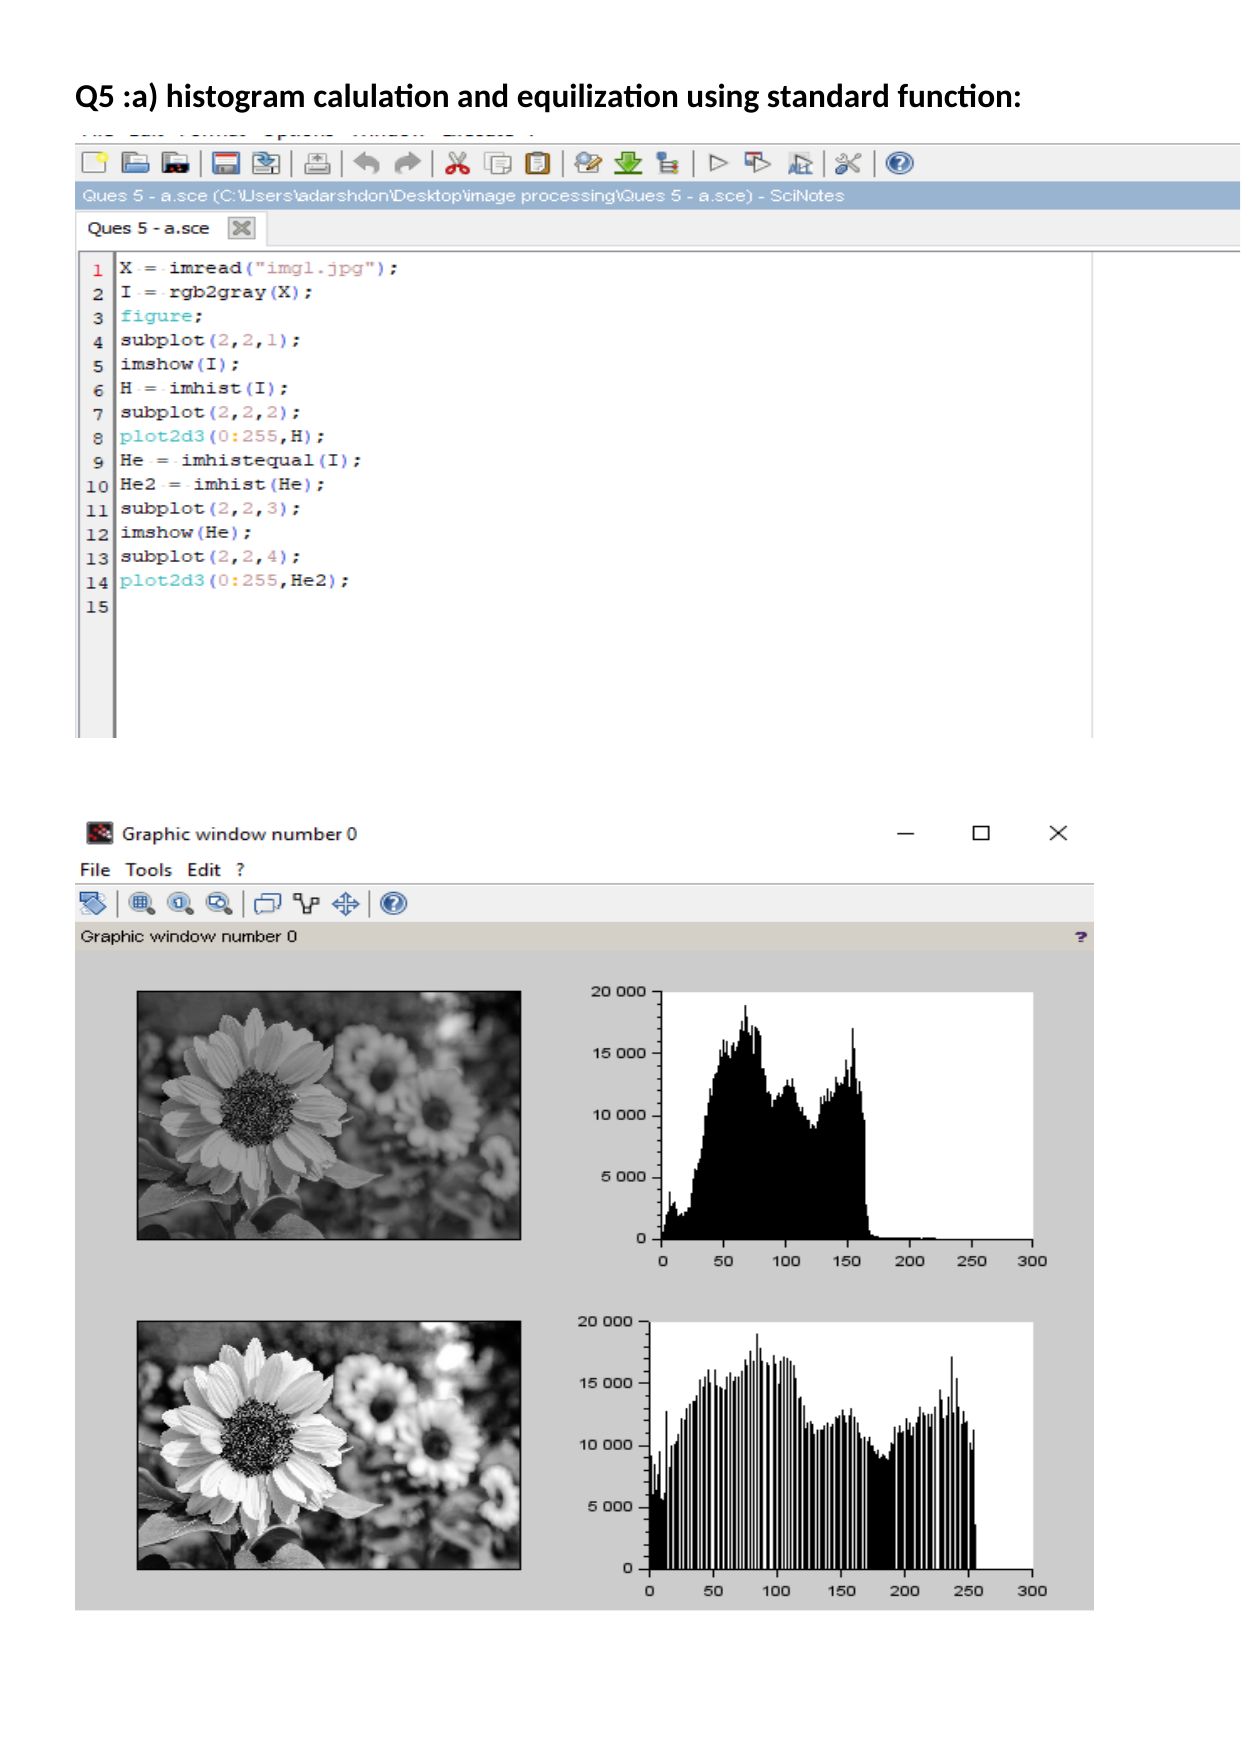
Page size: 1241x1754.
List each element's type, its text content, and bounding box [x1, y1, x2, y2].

picture [75, 135, 1241, 738]
picture [75, 816, 1094, 1612]
text Q5 :a) histogram calulation and equilization using standard function: [75, 75, 1165, 116]
